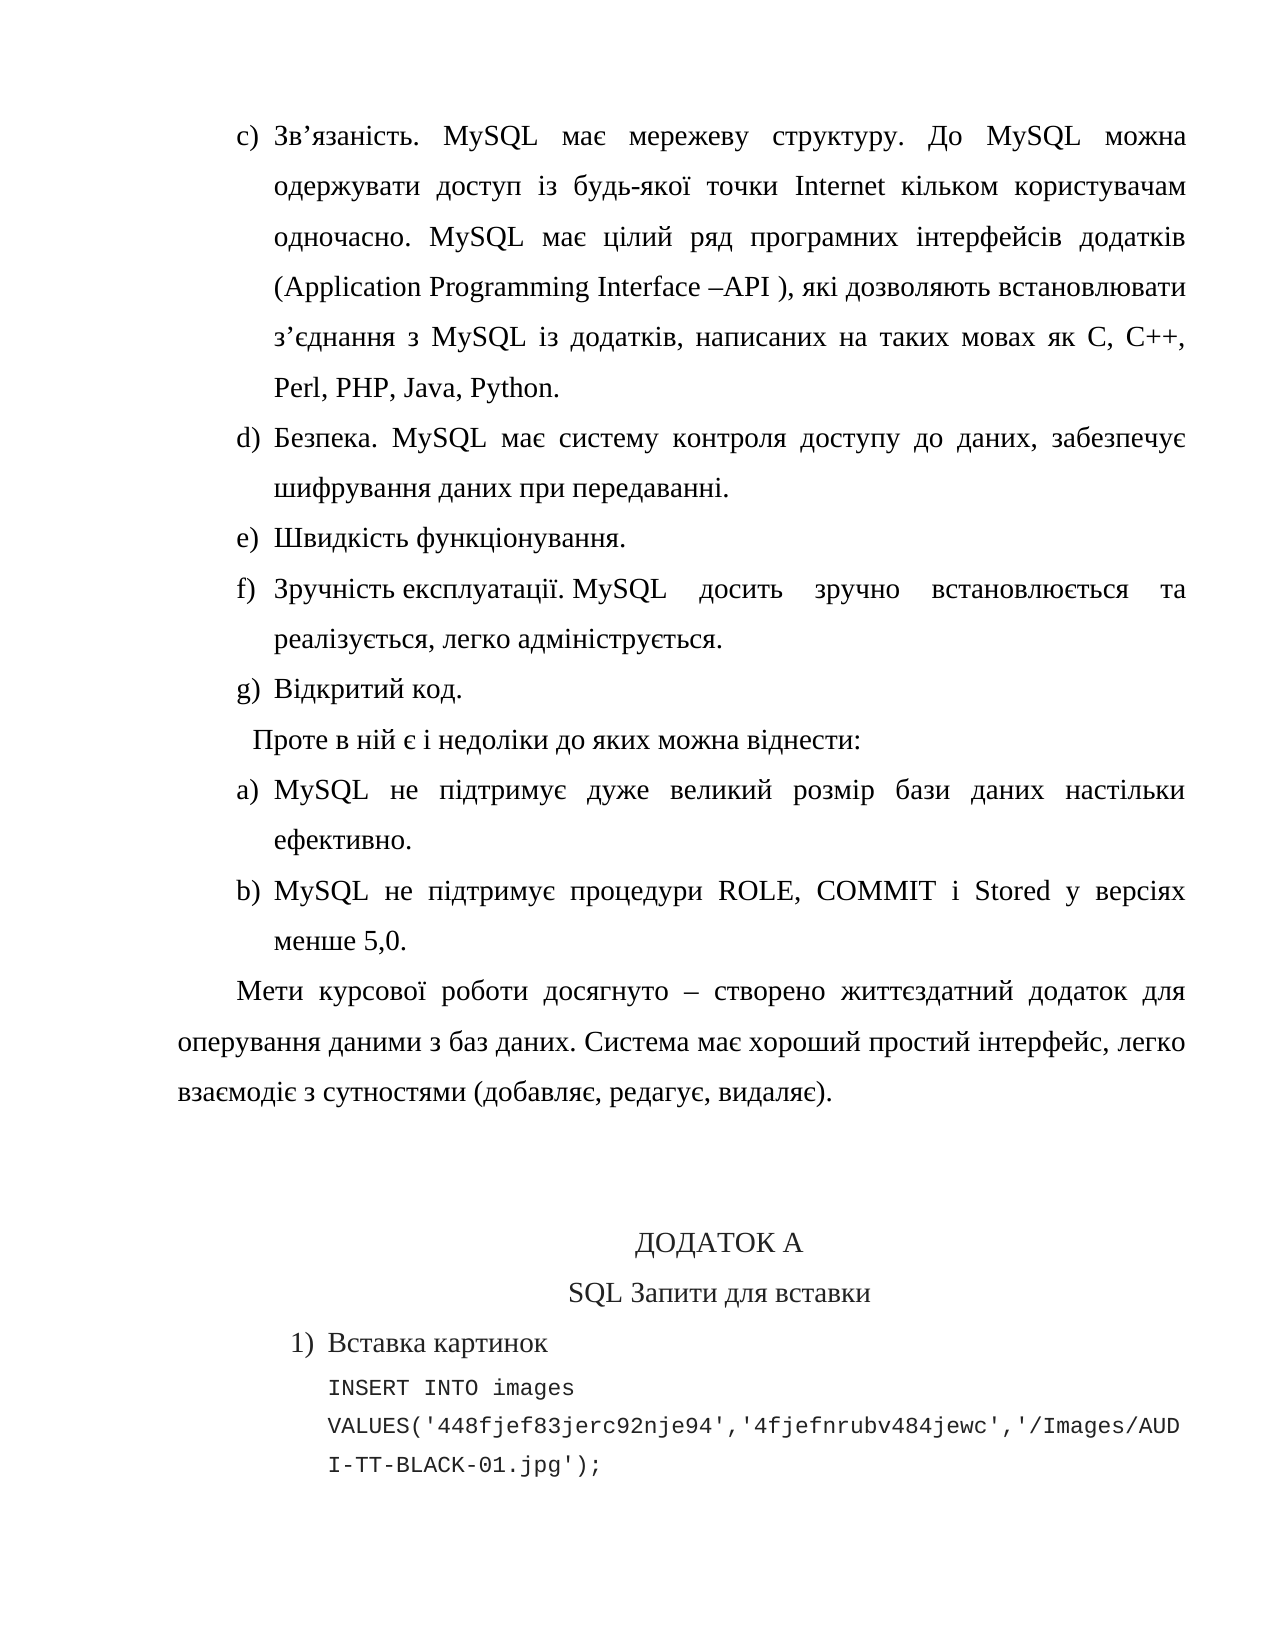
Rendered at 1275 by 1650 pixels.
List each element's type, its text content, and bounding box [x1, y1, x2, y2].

text Проте в ній є і недоліки до яких можна віднести: [252, 722, 1186, 755]
text ДОДАТОК А [177, 1225, 1186, 1258]
list Зв’язаність. MySQL має мережеву структуру. До MySQL можна одержувати доступ із будь-якої точки Internet кільком користувачам одночасно. MySQL має цілий ряд програмних інтерфейсів додатків (Application Programming Interface –API ), які дозволяють встановлювати з’єднання з MySQL із додатків, написаних на таких мовах як С, С++, Perl, PHP, Java, Python. [236, 118, 1186, 403]
list Зручність експлуатації. MySQL досить зручно встановлюється та реалізується, легко адмініструється. [236, 571, 1186, 655]
list Бeзпека. MySQL має систему контроля доступу до даних, забезпечує шифрування даних при передаванні. [236, 420, 1186, 504]
text Мети курсової роботи досягнуто – створено життєздатний додаток для оперування даними з баз даних. Система має хороший простий інтерфейс, легко взаємодіє з сутностями (добавляє, редагує, видаляє). [177, 973, 1186, 1108]
list MySQL не підтримує процедури ROLE, COMMIT і Stored у версіях менше 5,0. [236, 873, 1186, 957]
list INSERT INTO images VALUES('448fjef83jerc92nje94','4fjefnrubv484jewc','/Images/AUDI-TT-BLACK-01.jpg'); [327, 1376, 1186, 1479]
list Відкритий код. [236, 672, 1186, 705]
list MySQL не підтримує дуже великий розмір бази даних настільки ефективно. [236, 772, 1186, 856]
text SQL Запити для вставки [177, 1275, 1186, 1309]
list Швидкість функціонування. [236, 521, 1186, 554]
list Вставка картинок [290, 1326, 1186, 1359]
